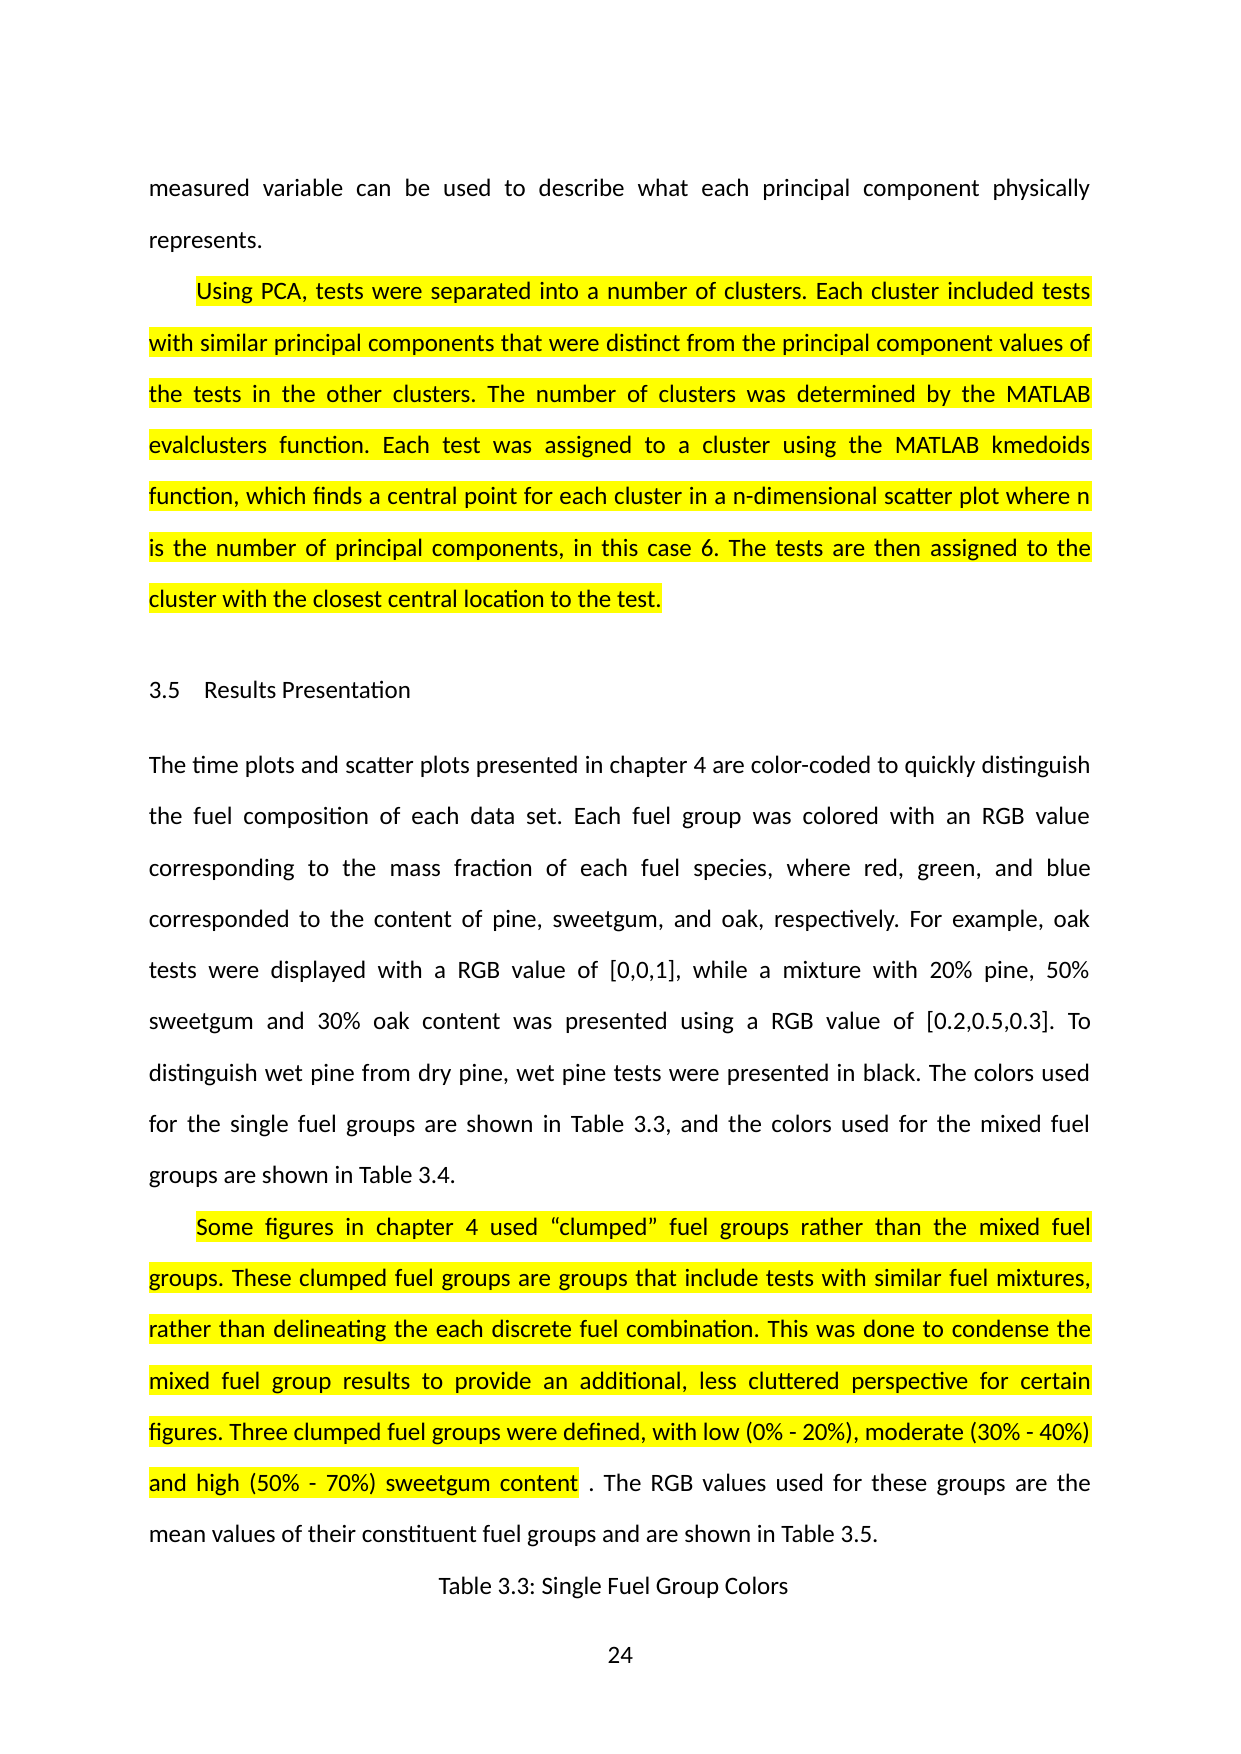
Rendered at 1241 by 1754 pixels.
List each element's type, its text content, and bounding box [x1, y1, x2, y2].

text Some figures in chapter 4 used “clumped” fuel groups rather than the mixed fuel groups. These clumped fuel groups are groups that include tests with similar fuel mixtures, rather than delineating the each discrete fuel combination. This was done to condense the mixed fuel group results to provide an additional, less cluttered perspective for certain figures. Three clumped fuel groups were defined, with low (0% - 20%), moderate (30% - 40%) and high (50% - 70%) sweetgum content . The RGB values used for these groups are the mean values of their constituent fuel groups and are shown in Table 3.5. [148, 1211, 1092, 1428]
text Using PCA, tests were separated into a number of clusters. Each cluster included tests with similar principal components that were distinct from the principal component values of the tests in the other clusters. The number of clusters was determined by the MATLAB evalclusters function. Each test was assigned to a cluster using the MATLAB kmedoids function, which finds a central point for each cluster in a n-dimensional scatter plot where n is the number of principal components, in this case 6. The tests are then assigned to the cluster with the closest central location to the test. [148, 340, 1092, 390]
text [148, 172, 1092, 254]
text Table 3.3: Single Fuel Group Colors [438, 1570, 1092, 1601]
text Using PCA, tests were separated into a number of clusters. Each cluster included tests with similar principal components that were distinct from the principal component values of the tests in the other clusters. The number of clusters was determined by the MATLAB evalclusters function. Each test was assigned to a cluster using the MATLAB kmedoids function, which finds a central point for each cluster in a n-dimensional scatter plot where n is the number of principal components, in this case 6. The tests are then assigned to the cluster with the closest central location to the test. [148, 392, 1092, 492]
text Using PCA, tests were separated into a number of clusters. Each cluster included tests with similar principal components that were distinct from the principal component values of the tests in the other clusters. The number of clusters was determined by the MATLAB evalclusters function. Each test was assigned to a cluster using the MATLAB kmedoids function, which finds a central point for each cluster in a n-dimensional scatter plot where n is the number of principal components, in this case 6. The tests are then assigned to the cluster with the closest central location to the test. [148, 494, 1092, 613]
text The time plots and scatter plots presented in chapter 4 are color-coded to quickly distinguish the fuel composition of each data set. Each fuel group was colored with an RGB value corresponding to the mass fraction of each fuel species, where red, green, and blue corresponded to the content of pine, sweetgum, and oak, respectively. For example, oak tests were displayed with a RGB value of [0,0,1], while a mixture with 20% pine, 50% sweetgum and 30% oak content was presented using a RGB value of [0.2,0.5,0.3]. To distinguish wet pine from dry pine, wet pine tests were presented in black. The colors used for the single fuel groups are shown in Table 3.3, and the colors used for the mixed fuel groups are shown in Table 3.4. [148, 749, 1092, 1190]
text Some figures in chapter 4 used “clumped” fuel groups rather than the mixed fuel groups. These clumped fuel groups are groups that include tests with similar fuel mixtures, rather than delineating the each discrete fuel combination. This was done to condense the mixed fuel group results to provide an additional, less cluttered perspective for certain figures. Three clumped fuel groups were defined, with low (0% - 20%), moderate (30% - 40%) and high (50% - 70%) sweetgum content . The RGB values used for these groups are the mean values of their constituent fuel groups and are shown in Table 3.5. [148, 1430, 1092, 1549]
subtitle 3.5 Results Presentation [148, 674, 1113, 704]
text Using PCA, tests were separated into a number of clusters. Each cluster included tests with similar principal components that were distinct from the principal component values of the tests in the other clusters. The number of clusters was determined by the MATLAB evalclusters function. Each test was assigned to a cluster using the MATLAB kmedoids function, which finds a central point for each cluster in a n-dimensional scatter plot where n is the number of principal components, in this case 6. The tests are then assigned to the cluster with the closest central location to the test. [148, 276, 1092, 339]
